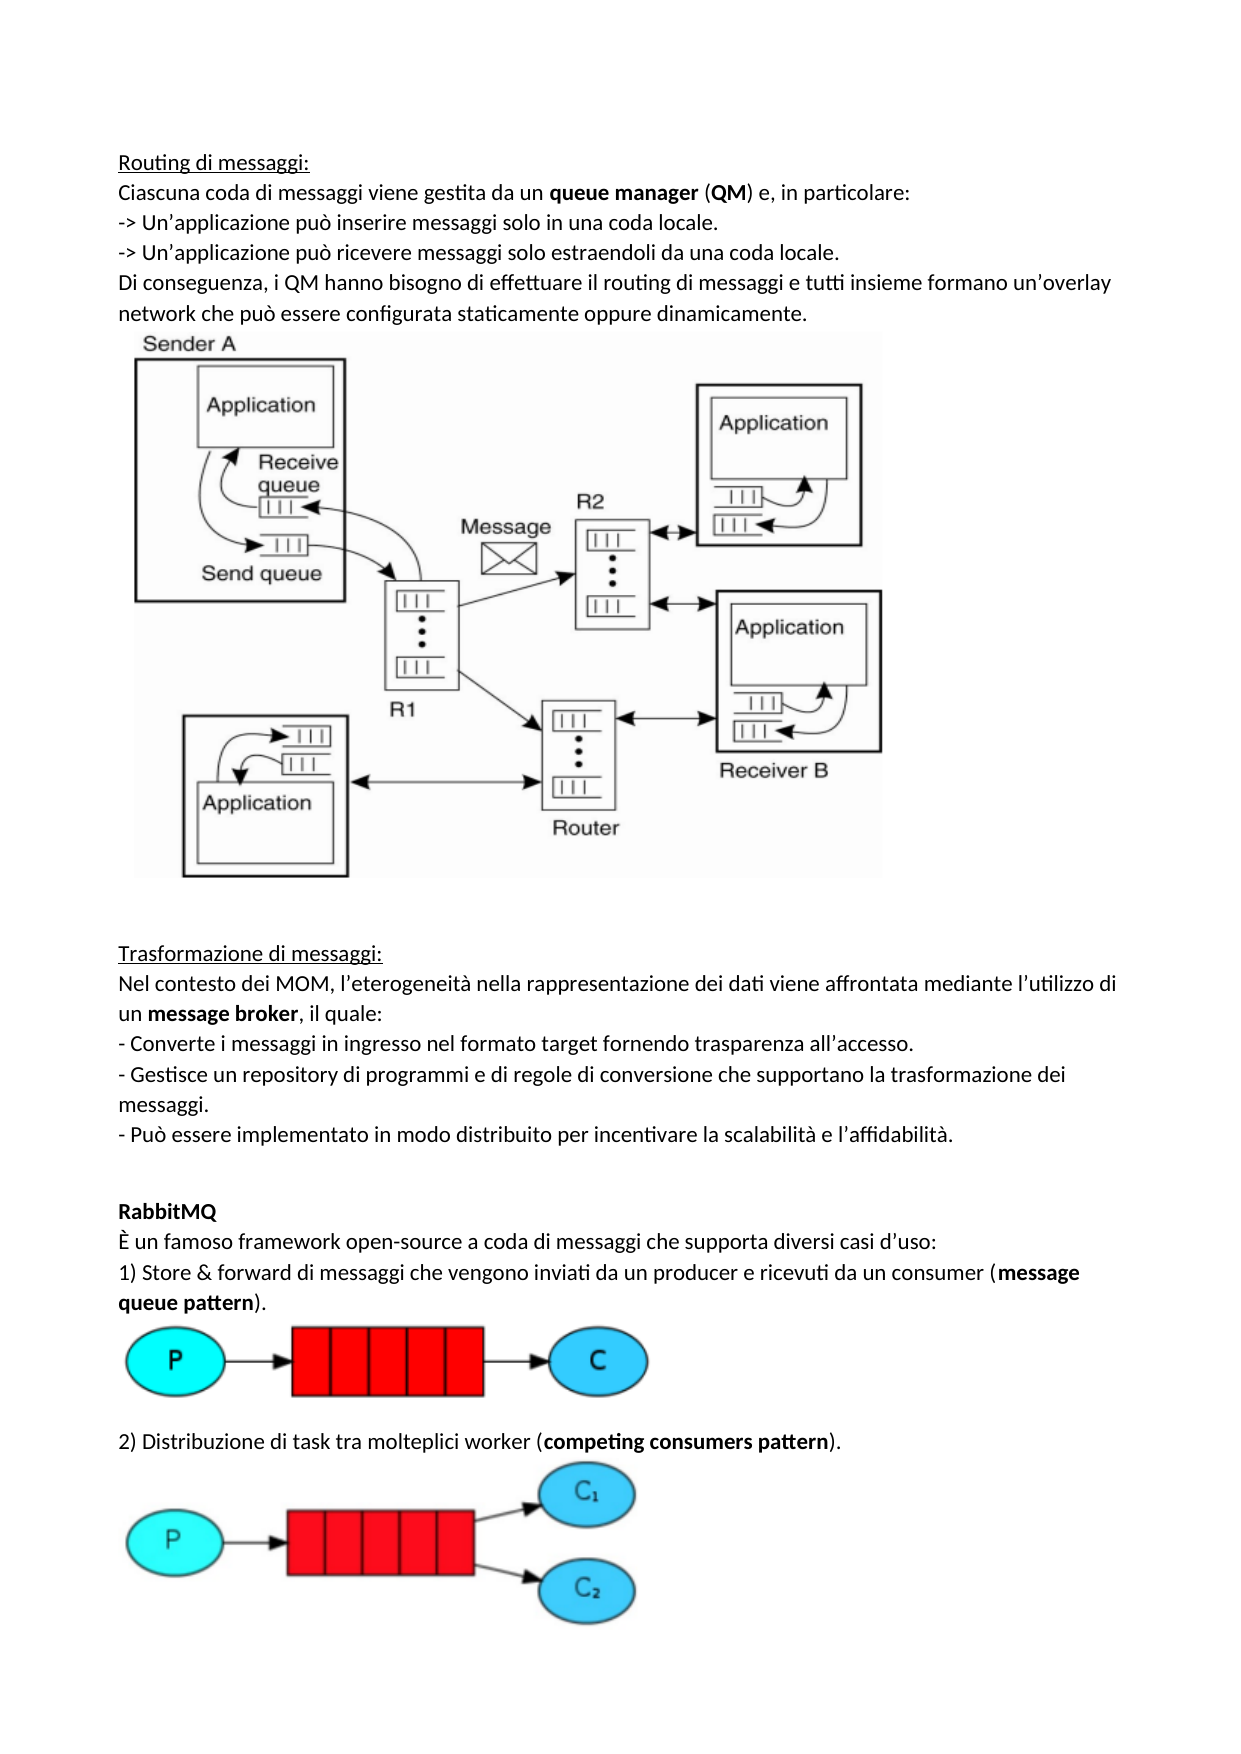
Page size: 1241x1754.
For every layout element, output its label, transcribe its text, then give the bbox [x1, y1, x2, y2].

picture [118, 1318, 658, 1409]
text Trasformazione di messaggi: Nel contesto dei MOM, l’eterogeneità nella rappresentazione dei dati viene affrontata mediante l’utilizzo di un message broker, il quale: - Converte i messaggi in ingresso nel formato target fornendo trasparenza all’accesso. - Gestisce un repository di programmi e di regole di conversione che supportano la trasformazione dei messaggi. - Può essere implementato in modo distribuito per incentivare la scalabilità e l’affidabilità. [118, 909, 1122, 1148]
text RabbitMQ È un famoso framework open-source a coda di messaggi che supporta diversi casi d’uso: 1) Store & forward di messaggi che vengono inviati da un producer e ricevuti da un consumer (message queue pattern). [118, 1167, 1122, 1409]
picture [118, 1457, 644, 1630]
picture [118, 328, 899, 890]
